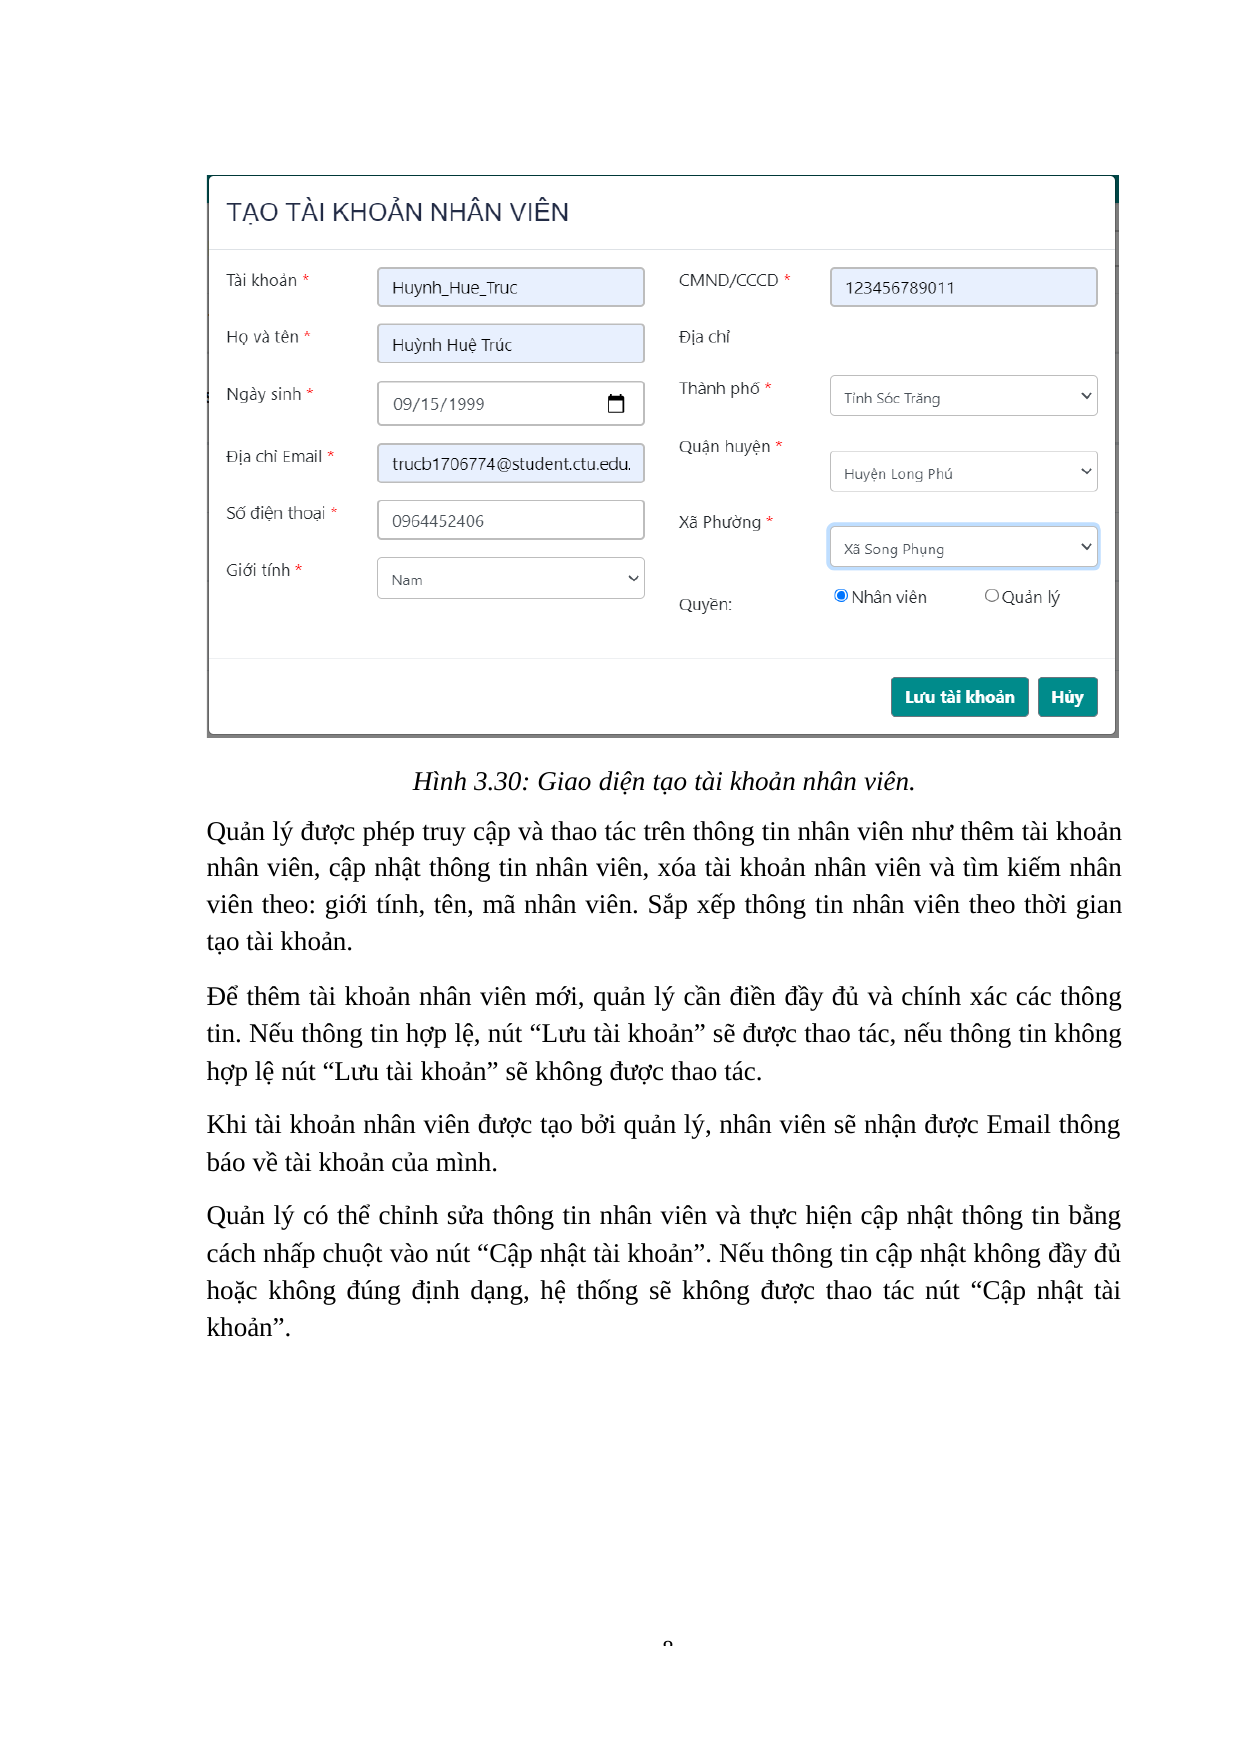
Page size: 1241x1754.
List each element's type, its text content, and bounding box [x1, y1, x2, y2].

text Khi tài khoản nhân viên được tạo bởi quản lý, nhân viên sẽ nhận được Email thông báo về tài khoản của mình. [206, 1108, 1123, 1177]
text Hình 3.30: Giao diện tạo tài khoản nhân viên. [298, 765, 1030, 796]
text Quản lý được phép truy cập và thao tác trên thông tin nhân viên như thêm tài khoản nhân viên, cập nhật thông tin nhân viên, xóa tài khoản nhân viên và tìm kiếm nhân viên theo: giới tính, tên, mã nhân viên. Sắp xếp thông tin nhân viên theo thời gian tạo tài khoản. [206, 815, 1123, 956]
text Để thêm tài khoản nhân viên mới, quản lý cần điền đầy đủ và chính xác các thông tin. Nếu thông tin hợp lệ, nút “Lưu tài khoản” sẽ được thao tác, nếu thông tin không hợp lệ nút “Lưu tài khoản” sẽ không được thao tác. [206, 980, 1123, 1086]
text Quản lý có thể chỉnh sửa thông tin nhân viên và thực hiện cập nhật thông tin bằng cách nhấp chuột vào nút “Cập nhật tài khoản”. Nếu thông tin cập nhật không đầy đủ hoặc không đúng định dạng, hệ thống sẽ không được thao tác nút “Cập nhật tài khoản”. [206, 1199, 1123, 1342]
picture [206, 175, 1119, 738]
